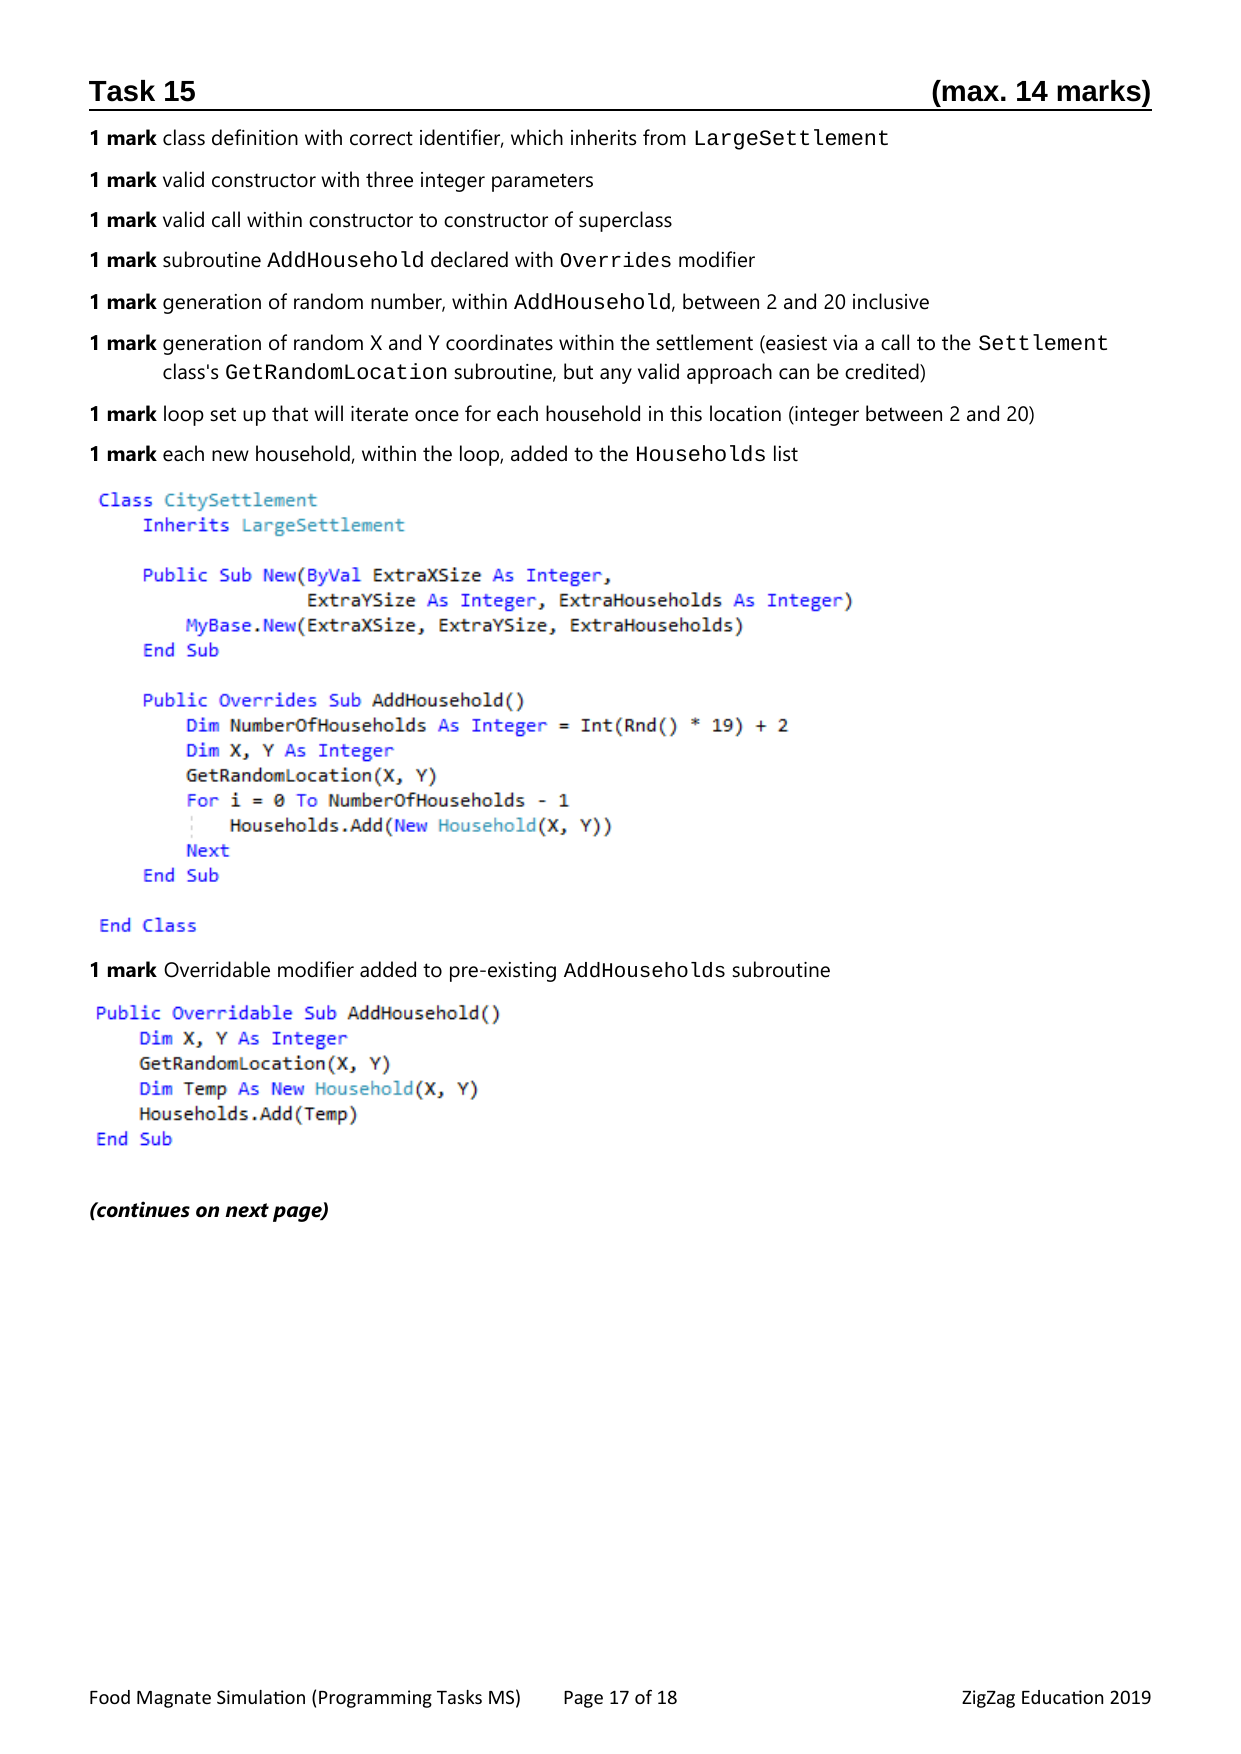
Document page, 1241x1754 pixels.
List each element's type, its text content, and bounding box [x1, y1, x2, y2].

text 1 mark valid constructor with three integer parameters [89, 164, 1152, 192]
text 1 mark class definition with correct identifier, which inherits from LargeSettlement [89, 123, 1152, 152]
text 1 mark valid call within constructor to constructor of superclass [89, 205, 1152, 232]
text 1 mark generation of random X and Y coordinates within the settlement (easiest via a call to the Settlement class's GetRandomLocation subroutine, but any valid approach can be credited) [89, 328, 1152, 386]
text 1 mark each new household, within the loop, added to the Households list [89, 439, 1152, 468]
text 1 mark Overridable modifier added to pre-existing AddHouseholds subroutine [89, 955, 1152, 984]
text 1 mark generation of random number, within AddHousehold, between 2 and 20 inclusive [89, 287, 1152, 316]
text 1 mark subroutine AddHousehold declared with Overrides modifier [89, 245, 1152, 274]
picture [88, 480, 859, 943]
picture [88, 996, 508, 1155]
subtitle Task 15 (max. 14 marks) [89, 74, 1152, 109]
text (continues on next page) [89, 1194, 1152, 1222]
text 1 mark loop set up that will iterate once for each household in this location (integer between 2 and 20) [89, 399, 1152, 426]
